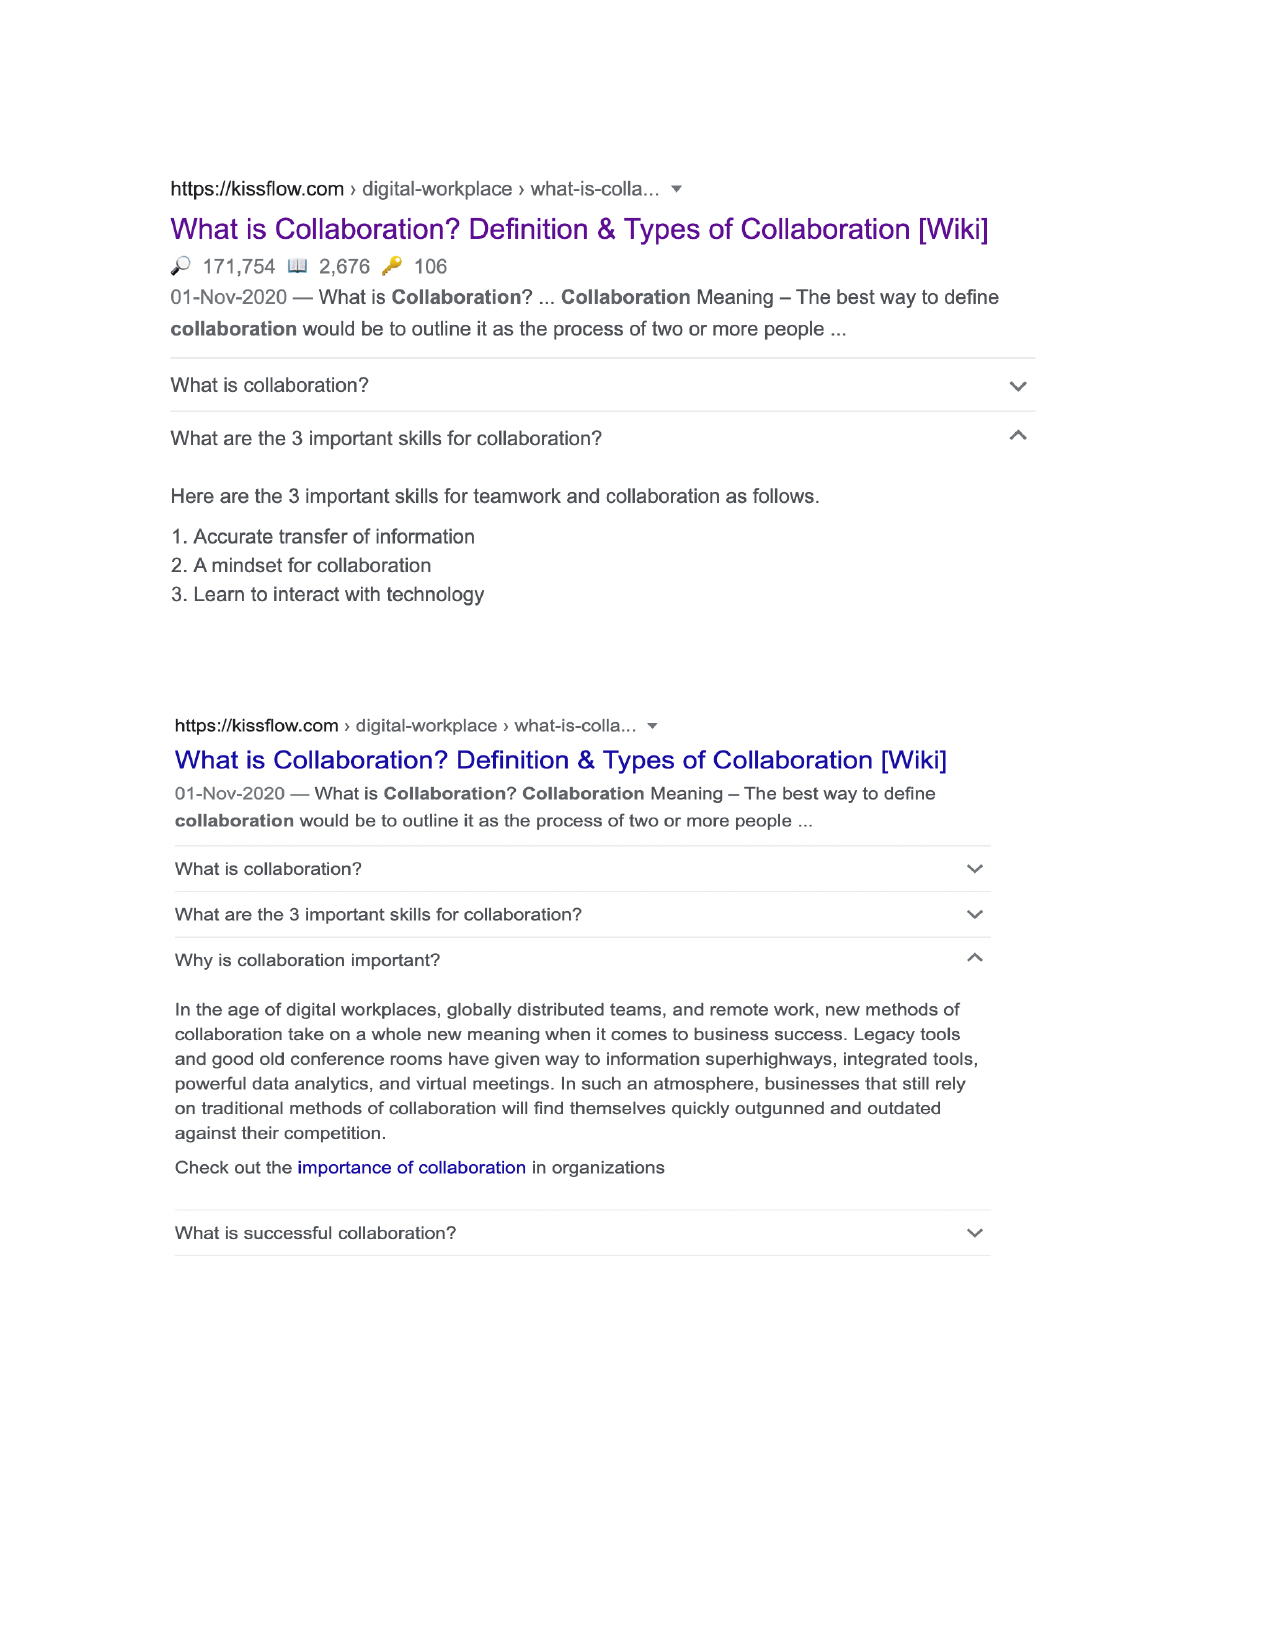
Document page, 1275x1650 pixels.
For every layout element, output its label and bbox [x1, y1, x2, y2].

picture [150, 688, 1048, 1272]
picture [150, 150, 1125, 634]
